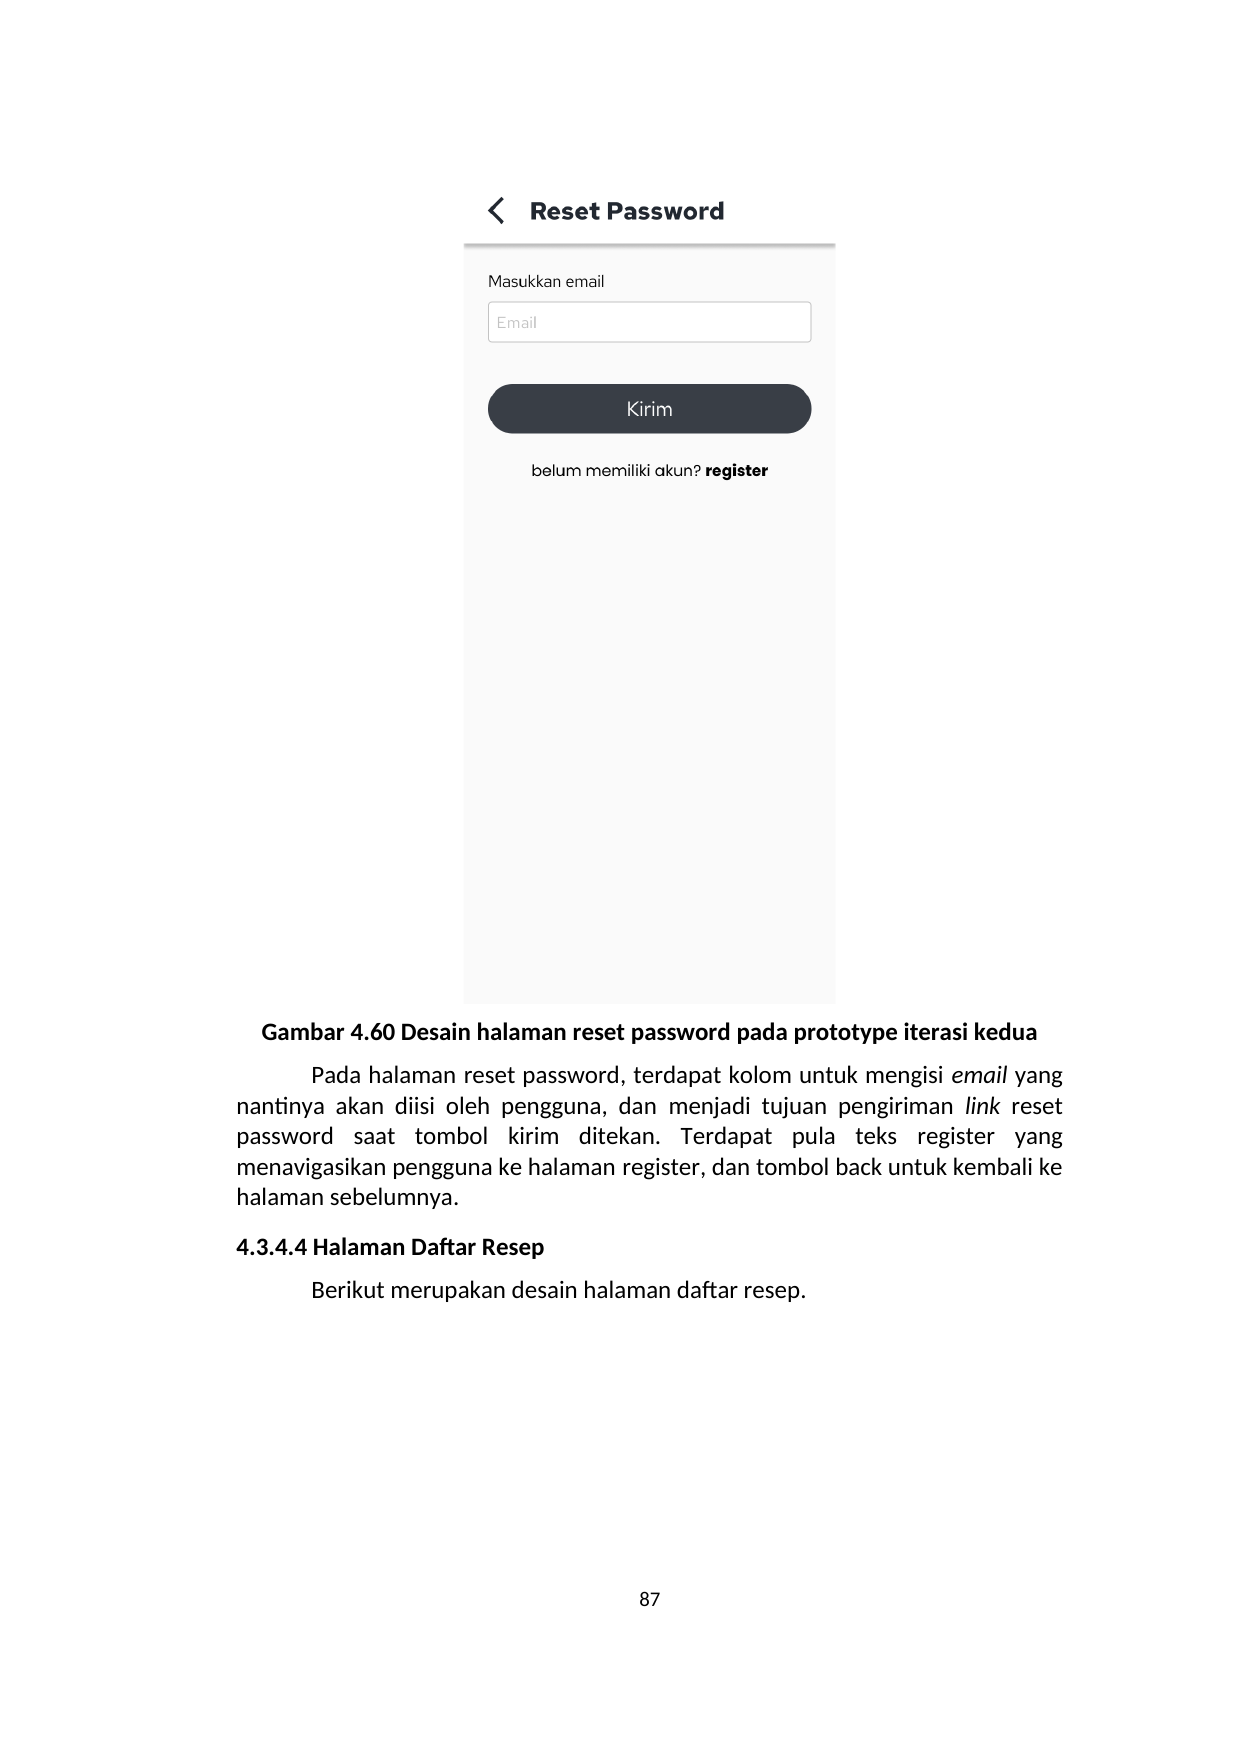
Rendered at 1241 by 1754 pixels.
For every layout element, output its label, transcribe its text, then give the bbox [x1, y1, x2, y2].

subtitle Halaman Daftar Resep [236, 1231, 1063, 1261]
picture [463, 177, 836, 1004]
text Pada halaman reset password, terdapat kolom untuk mengisi email yang nantinya akan diisi oleh pengguna, dan menjadi tujuan pengiriman link reset password saat tombol kirim ditekan. Terdapat pula teks register yang menavigasikan pengguna ke halaman register, dan tombol back untuk kembali ke halaman sebelumnya. [236, 1059, 1063, 1212]
text Berikut merupakan desain halaman daftar resep. [236, 1274, 1063, 1304]
